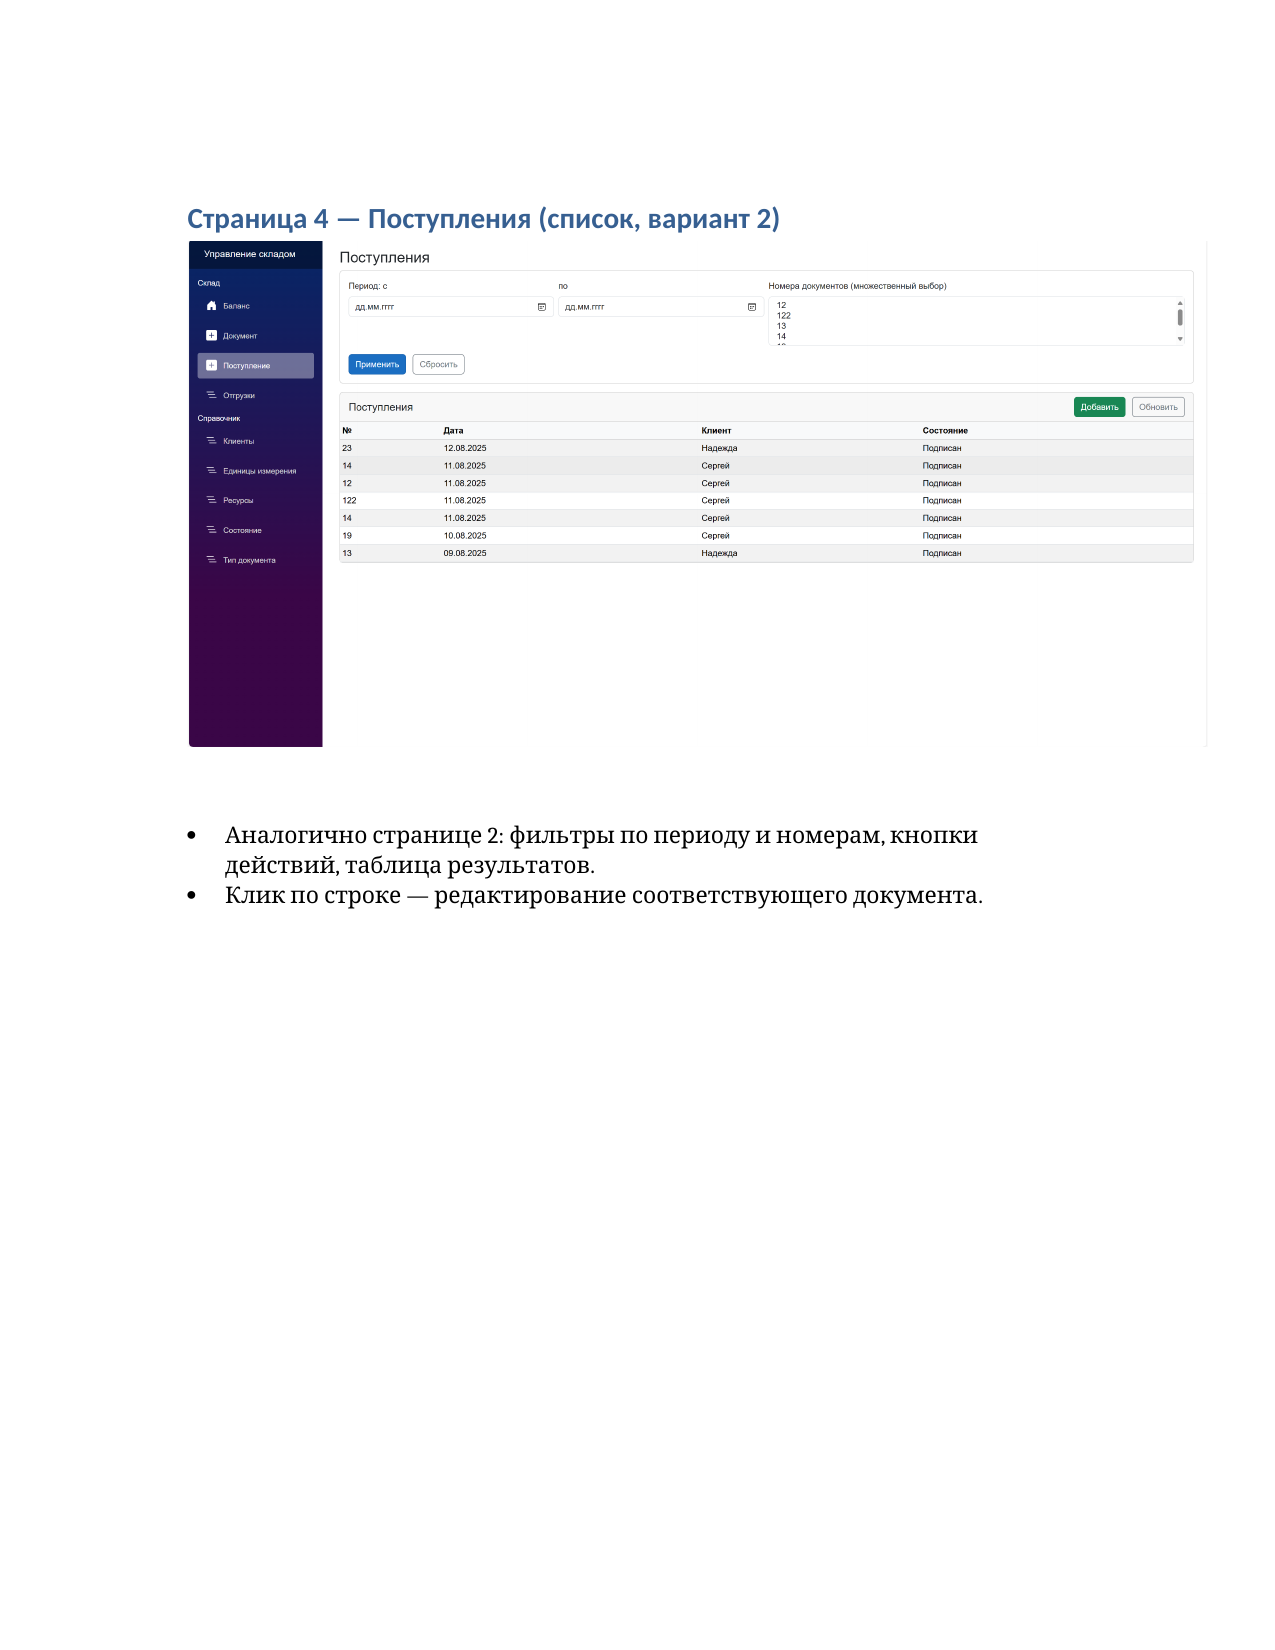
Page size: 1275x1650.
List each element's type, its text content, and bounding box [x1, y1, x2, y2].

subtitle Страница 4 — Поступления (список, вариант 2) [187, 200, 1087, 236]
list Клик по строке — редактирование соответствующего документа. [187, 883, 1087, 909]
list Аналогично странице 2: фильтры по периоду и номерам, кнопки действий, таблица результатов. [187, 823, 1087, 879]
picture [187, 241, 1208, 747]
